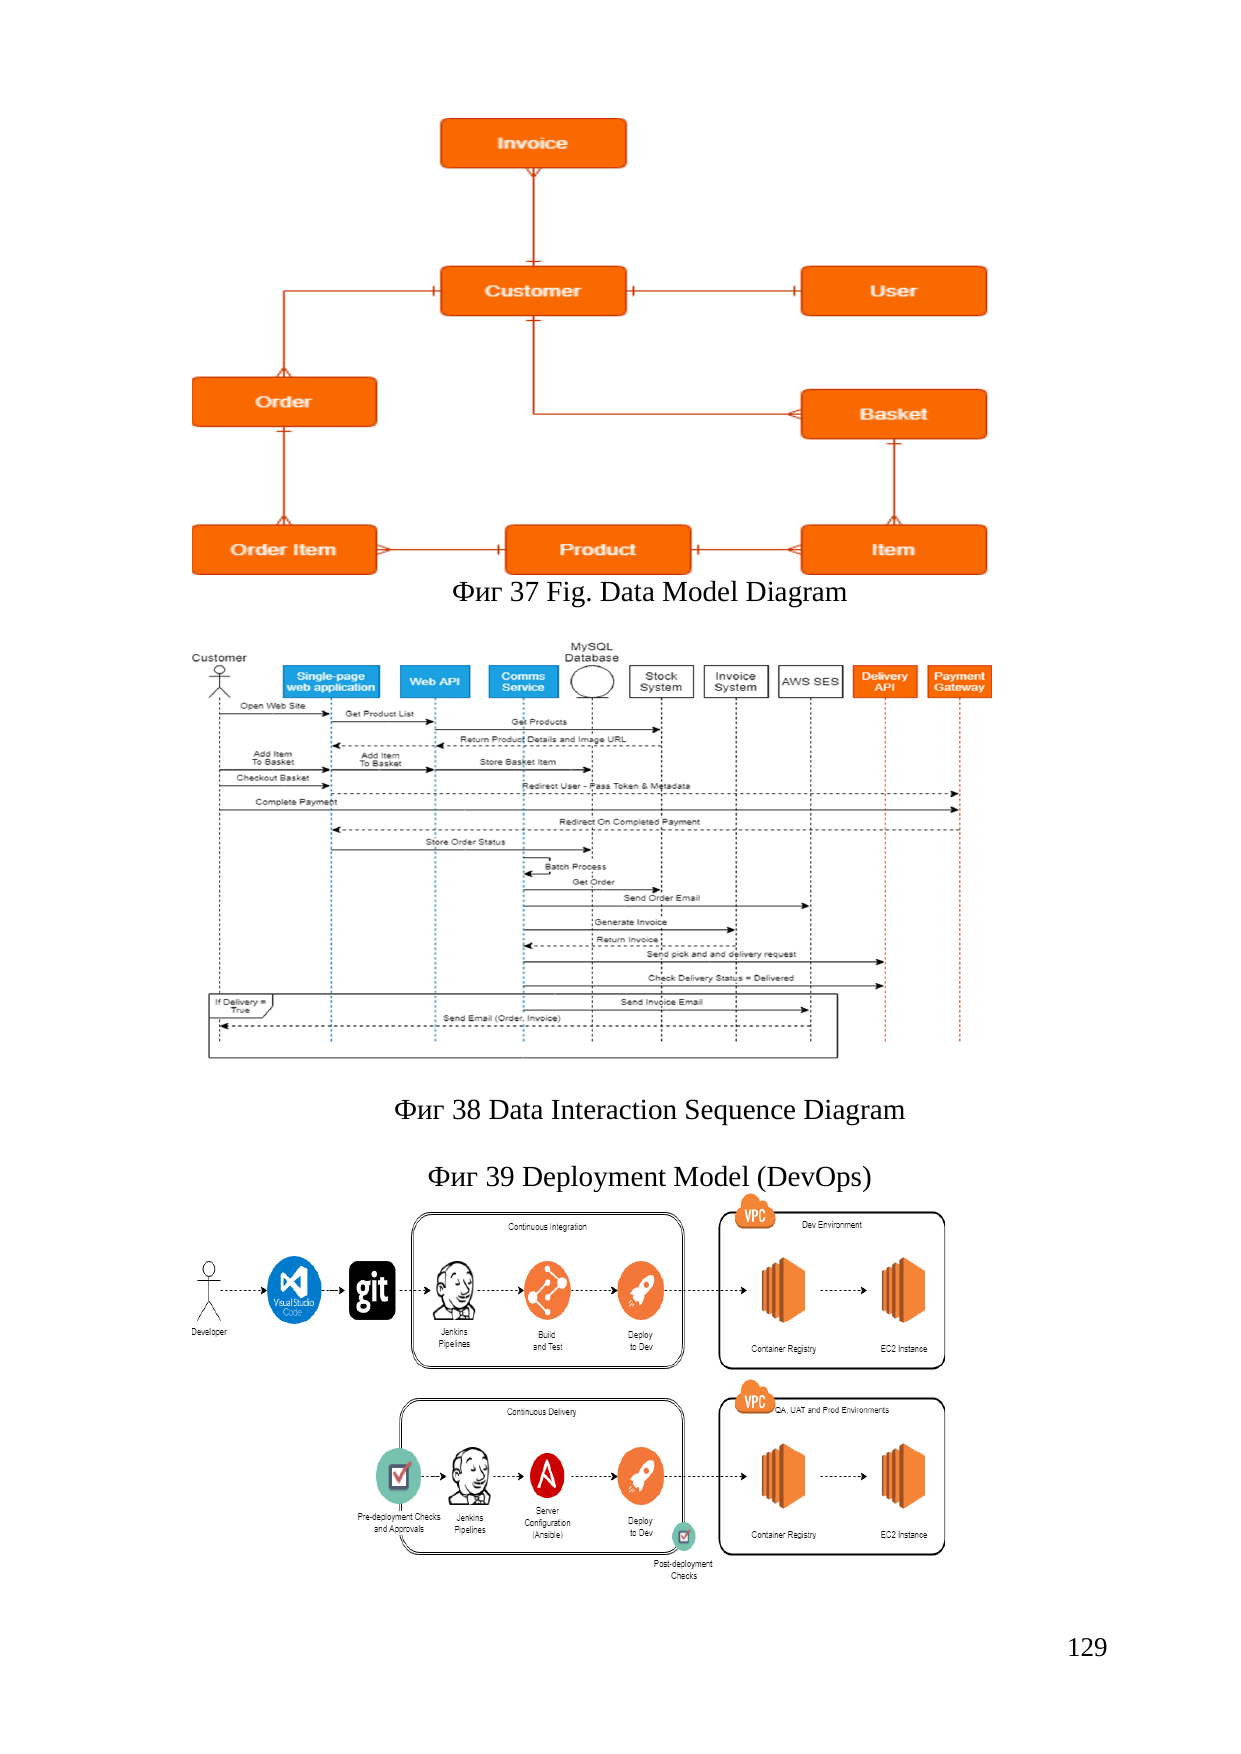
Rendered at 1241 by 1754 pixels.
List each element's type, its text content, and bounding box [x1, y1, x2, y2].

text Фиг 39 Deployment Model (DevOps) [133, 1159, 1107, 1193]
picture [192, 1192, 945, 1582]
text Фиг 38 Data Interaction Sequence Diagram [133, 1092, 1107, 1126]
picture [192, 118, 988, 575]
text Фиг 37 Fig. Data Model Diagram [133, 574, 1107, 608]
picture [192, 641, 992, 1059]
